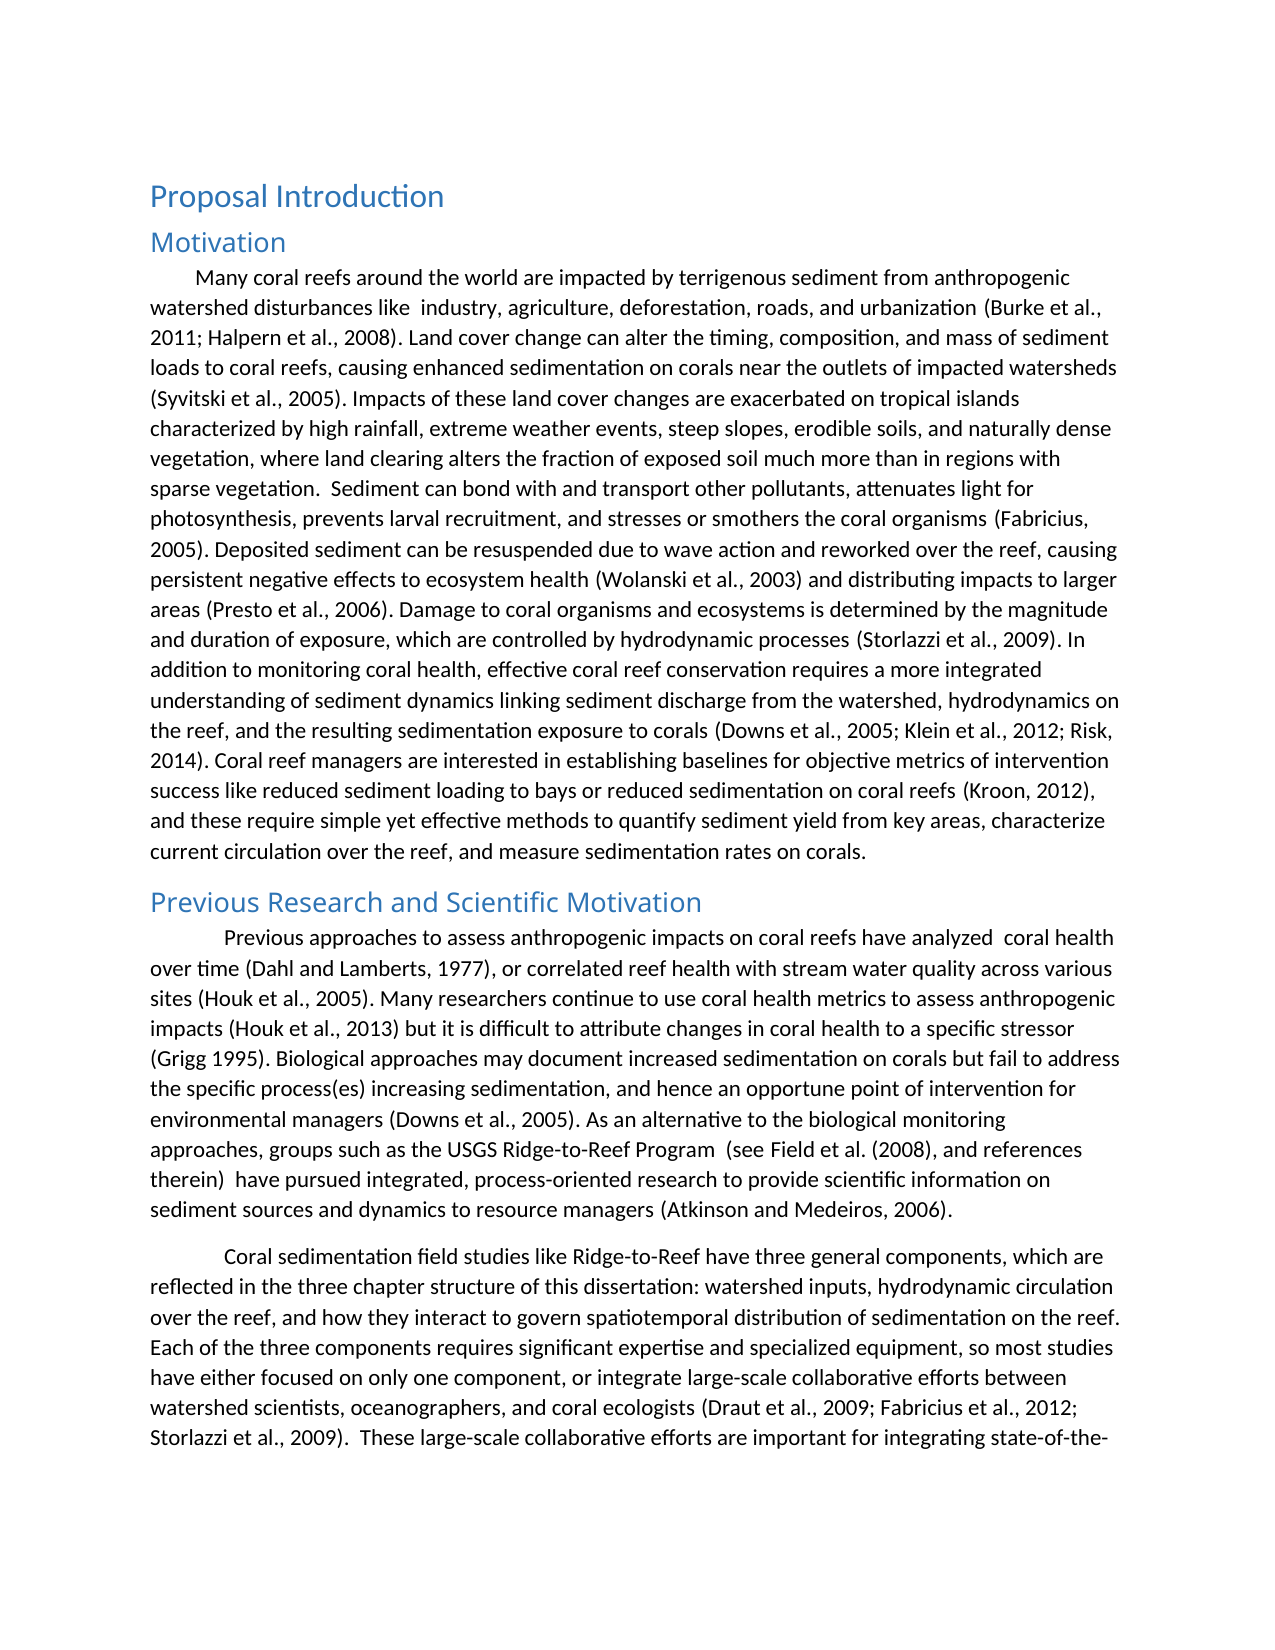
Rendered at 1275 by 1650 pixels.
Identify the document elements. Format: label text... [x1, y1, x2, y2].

text Previous approaches to assess anthropogenic impacts on coral reefs have analyzed coral health over time (Dahl and Lamberts, 1977), or correlated reef health with stream water quality across various sites (Houk et al., 2005). Many researchers continue to use coral health metrics to assess anthropogenic impacts (Houk et al., 2013) but it is difficult to attribute changes in coral health to a specific stressor (Grigg 1995). Biological approaches may document increased sedimentation on corals but fail to address the specific process(es) increasing sedimentation, and hence an opportune point of intervention for environmental managers (Downs et al., 2005). As an alternative to the biological monitoring approaches, groups such as the USGS Ridge-to-Reef Program (see Field et al. (2008), and references therein) have pursued integrated, process-oriented research to provide scientific information on sediment sources and dynamics to resource managers (Atkinson and Medeiros, 2006). [150, 923, 1125, 1223]
text Many coral reefs around the world are impacted by terrigenous sediment from anthropogenic watershed disturbances like industry, agriculture, deforestation, roads, and urbanization (Burke et al., 2011; Halpern et al., 2008). Land cover change can alter the timing, composition, and mass of sediment loads to coral reefs, causing enhanced sedimentation on corals near the outlets of impacted watersheds (Syvitski et al., 2005). Impacts of these land cover changes are exacerbated on tropical islands characterized by high rainfall, extreme weather events, steep slopes, erodible soils, and naturally dense vegetation, where land clearing alters the fraction of exposed soil much more than in regions with sparse vegetation. Sediment can bond with and transport other pollutants, attenuates light for photosynthesis, prevents larval recruitment, and stresses or smothers the coral organisms (Fabricius, 2005). Deposited sediment can be resuspended due to wave action and reworked over the reef, causing persistent negative effects to ecosystem health (Wolanski et al., 2003) and distributing impacts to larger areas (Presto et al., 2006). Damage to coral organisms and ecosystems is determined by the magnitude and duration of exposure, which are controlled by hydrodynamic processes (Storlazzi et al., 2009). In addition to monitoring coral health, effective coral reef conservation requires a more integrated understanding of sediment dynamics linking sediment discharge from the watershed, hydrodynamics on the reef, and the resulting sedimentation exposure to corals (Downs et al., 2005; Klein et al., 2012; Risk, 2014). Coral reef managers are interested in establishing baselines for objective metrics of intervention success like reduced sediment loading to bays or reduced sedimentation on coral reefs (Kroon, 2012), and these require simple yet effective methods to quantify sediment yield from key areas, characterize current circulation over the reef, and measure sedimentation rates on corals. [150, 263, 1125, 865]
subtitle Proposal Introduction [150, 175, 1125, 216]
subtitle Previous Research and Scientific Motivation [150, 884, 1125, 921]
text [150, 1242, 1125, 1452]
subtitle Motivation [150, 223, 1125, 260]
